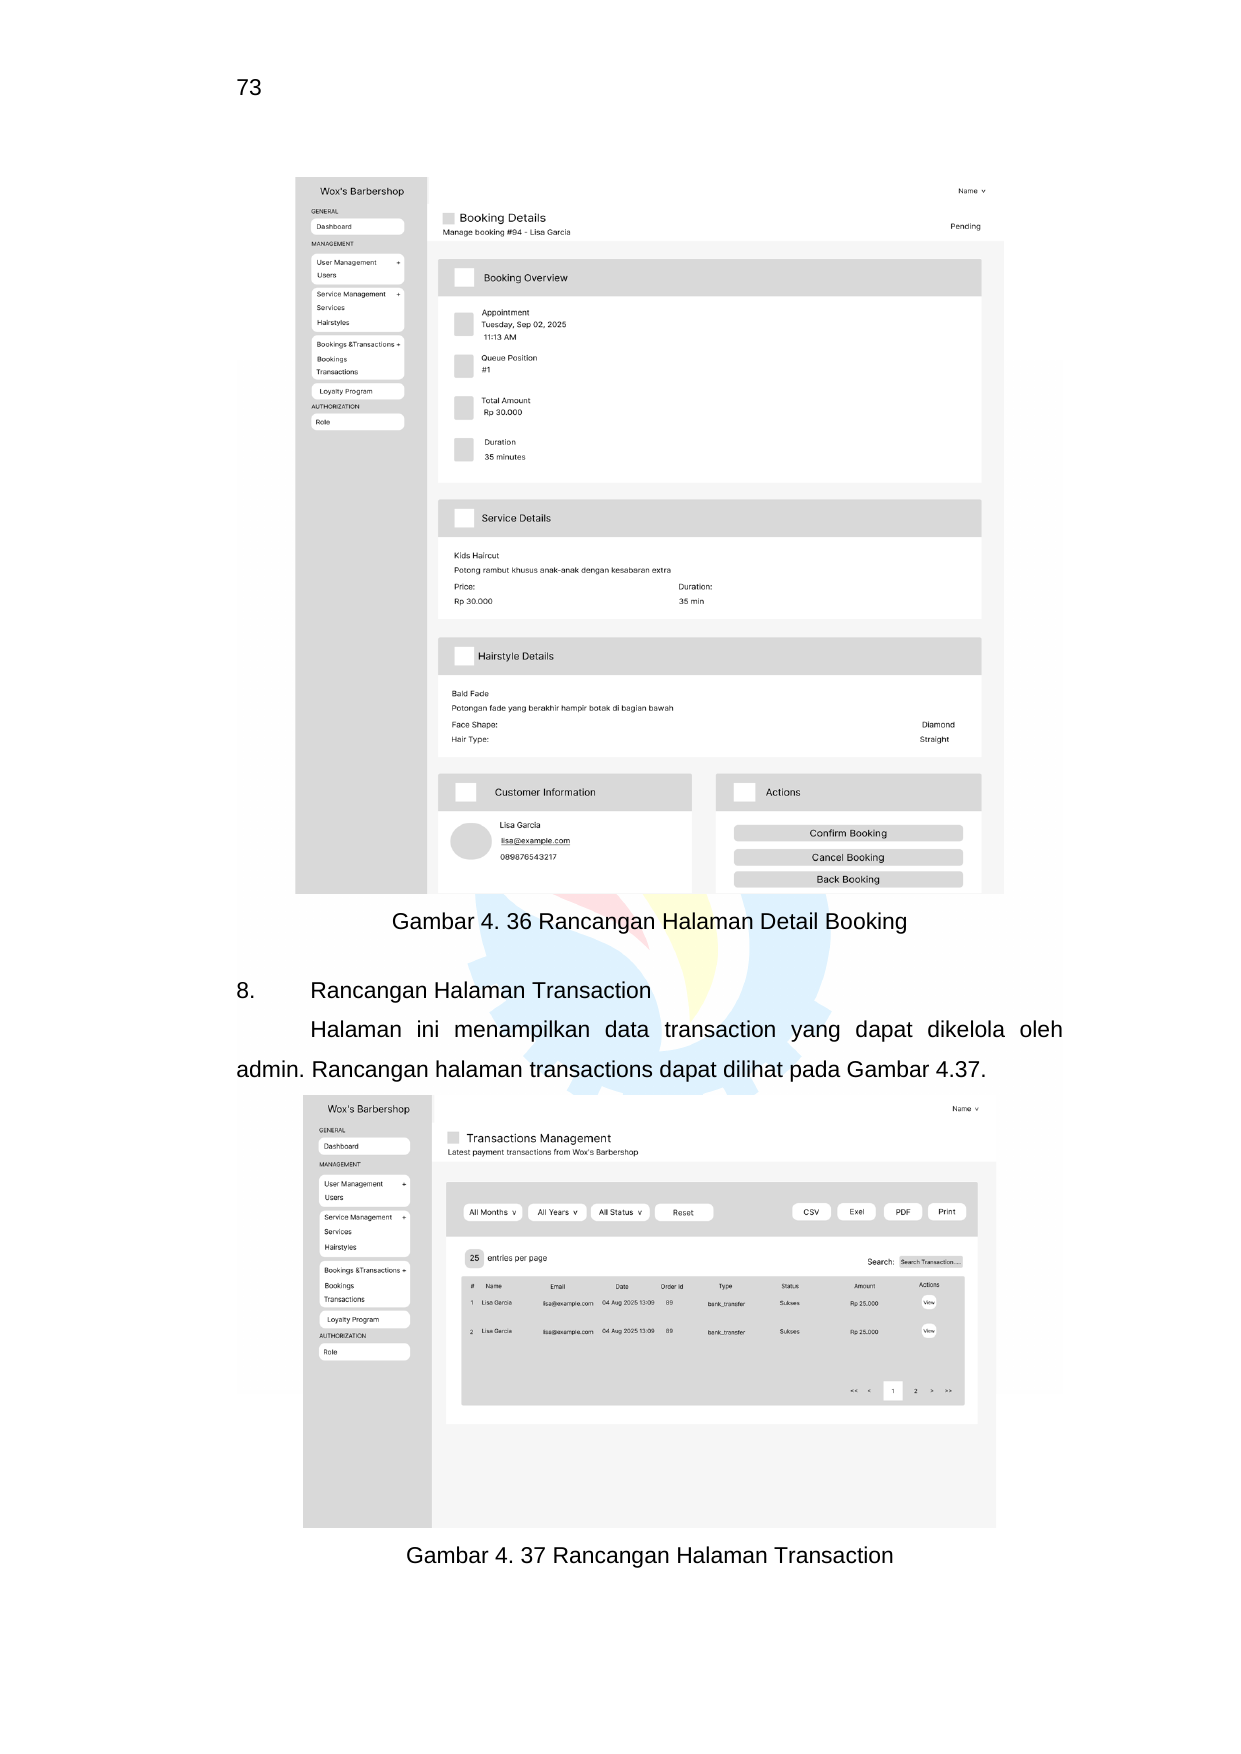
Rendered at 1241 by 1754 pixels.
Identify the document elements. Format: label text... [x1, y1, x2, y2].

picture [303, 1095, 997, 1528]
picture [295, 177, 1004, 894]
text Gambar 4. 37 Rancangan Halaman Transaction [236, 1542, 1063, 1568]
text Halaman ini menampilkan data transaction yang dapat dikelola oleh admin. Rancangan halaman transactions dapat dilihat pada Gambar 4.37. [236, 1016, 1063, 1082]
list Rancangan Halaman Transaction [236, 977, 1063, 1003]
text Gambar 4. 36 Rancangan Halaman Detail Booking [236, 908, 1063, 935]
